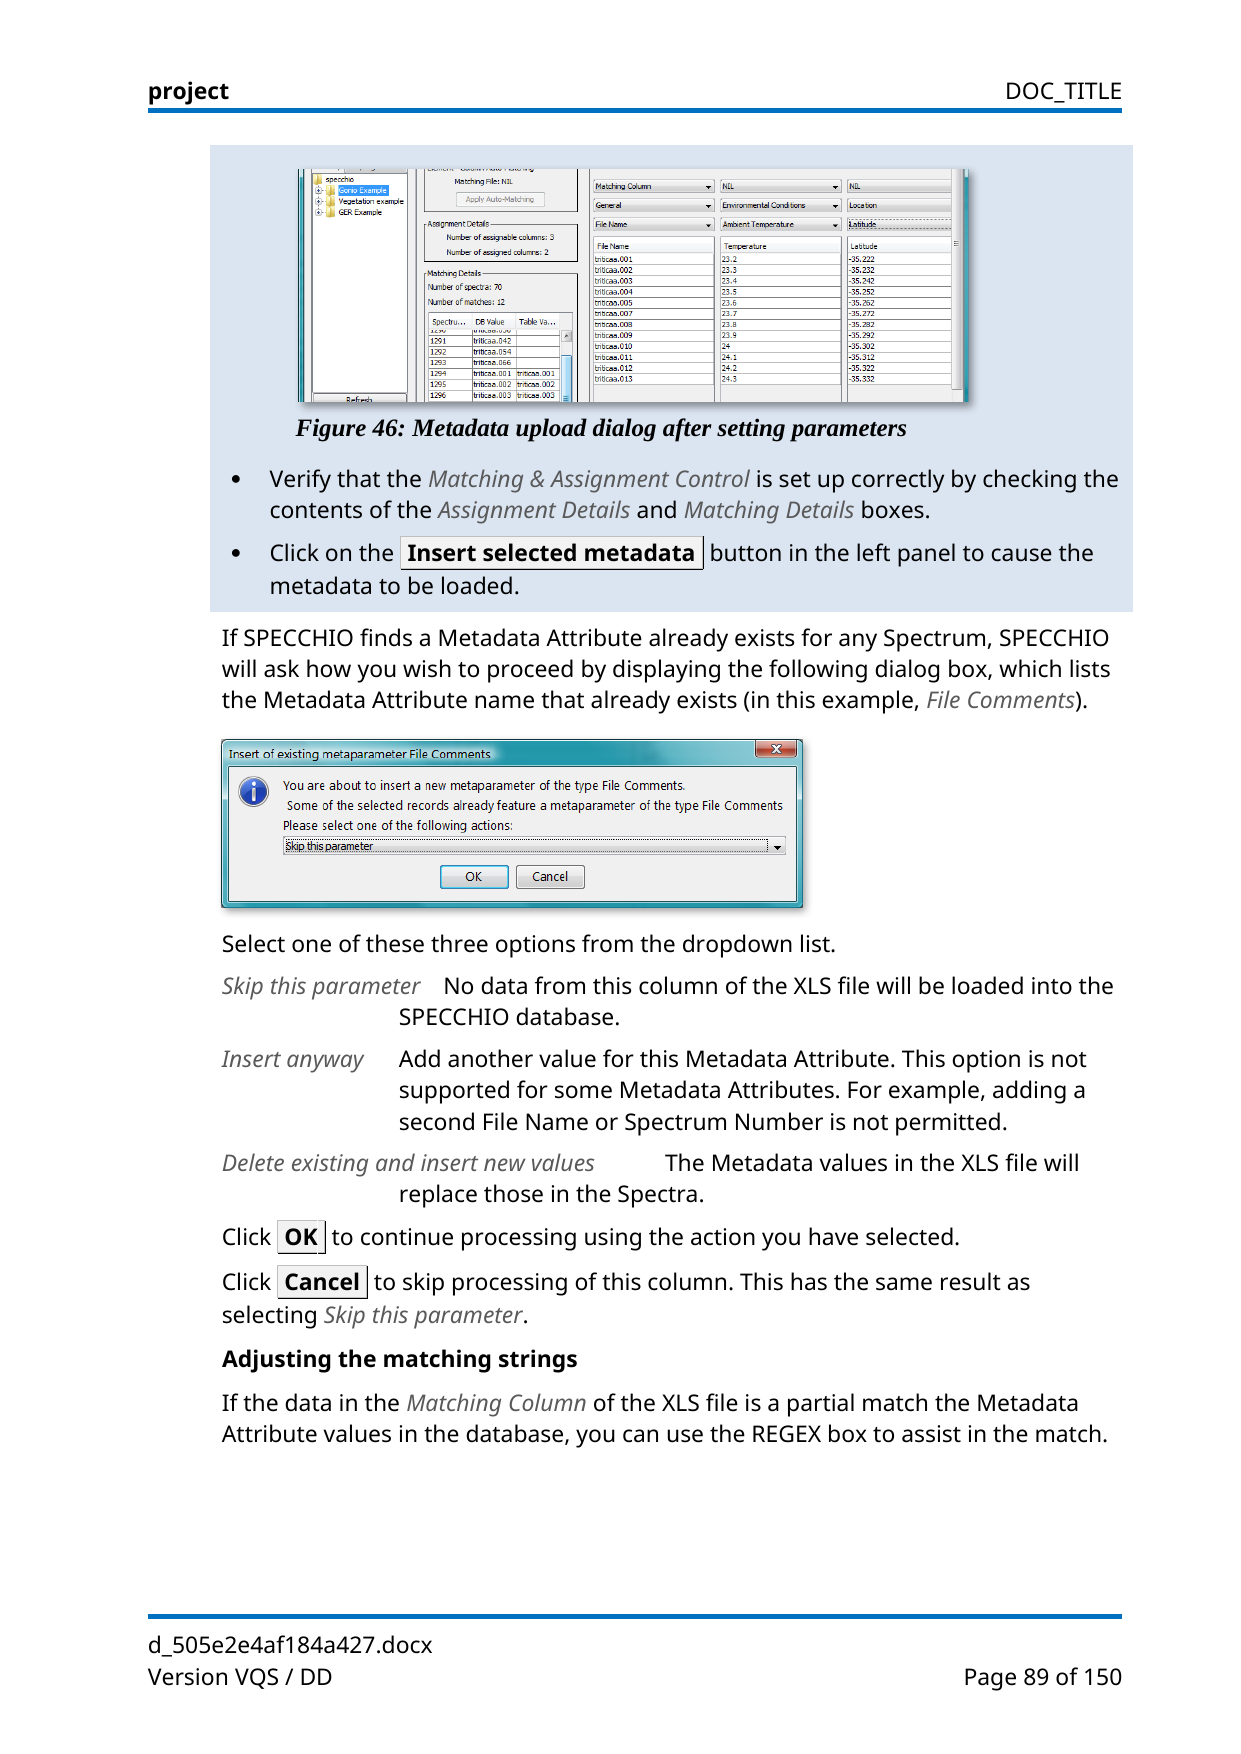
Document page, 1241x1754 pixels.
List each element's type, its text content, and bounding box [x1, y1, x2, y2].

text Insert anyway Add another value for this Metadata Attribute. This option is not supported for some Metadata Attributes. For example, adding a second File Name or Spectrum Number is not permitted. [222, 1043, 1122, 1137]
text If SPECCHIO finds a Metadata Attribute already exists for any Spectrum, SPECCHIO will ask how you wish to proceed by displaying the following dialog box, which lists the Metadata Attribute name that already exists (in this example, File Comments). [222, 622, 1122, 716]
picture [298, 169, 969, 402]
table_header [210, 145, 1133, 612]
text If the data in the Matching Column of the XLS file is a partial match the Metadata Attribute values in the database, you can use the REGEX box to assist in the match. [222, 1387, 1122, 1449]
text Skip this parameter No data from this column of the XLS file will be loaded into the SPECCHIO database. [222, 970, 1122, 1032]
text Select one of these three options from the dropdown list. [222, 928, 1122, 959]
text Click Cancel to skip processing of this column. This has the same result as selecting Skip this parameter. [222, 1265, 1122, 1330]
text Click OK to continue processing using the action you have selected. [325, 1220, 1122, 1254]
subtitle Adjusting the matching strings [222, 1343, 1122, 1374]
picture [221, 739, 803, 908]
text Delete existing and insert new values The Metadata values in the XLS file will replace those in the Spectra. [222, 1147, 1122, 1209]
